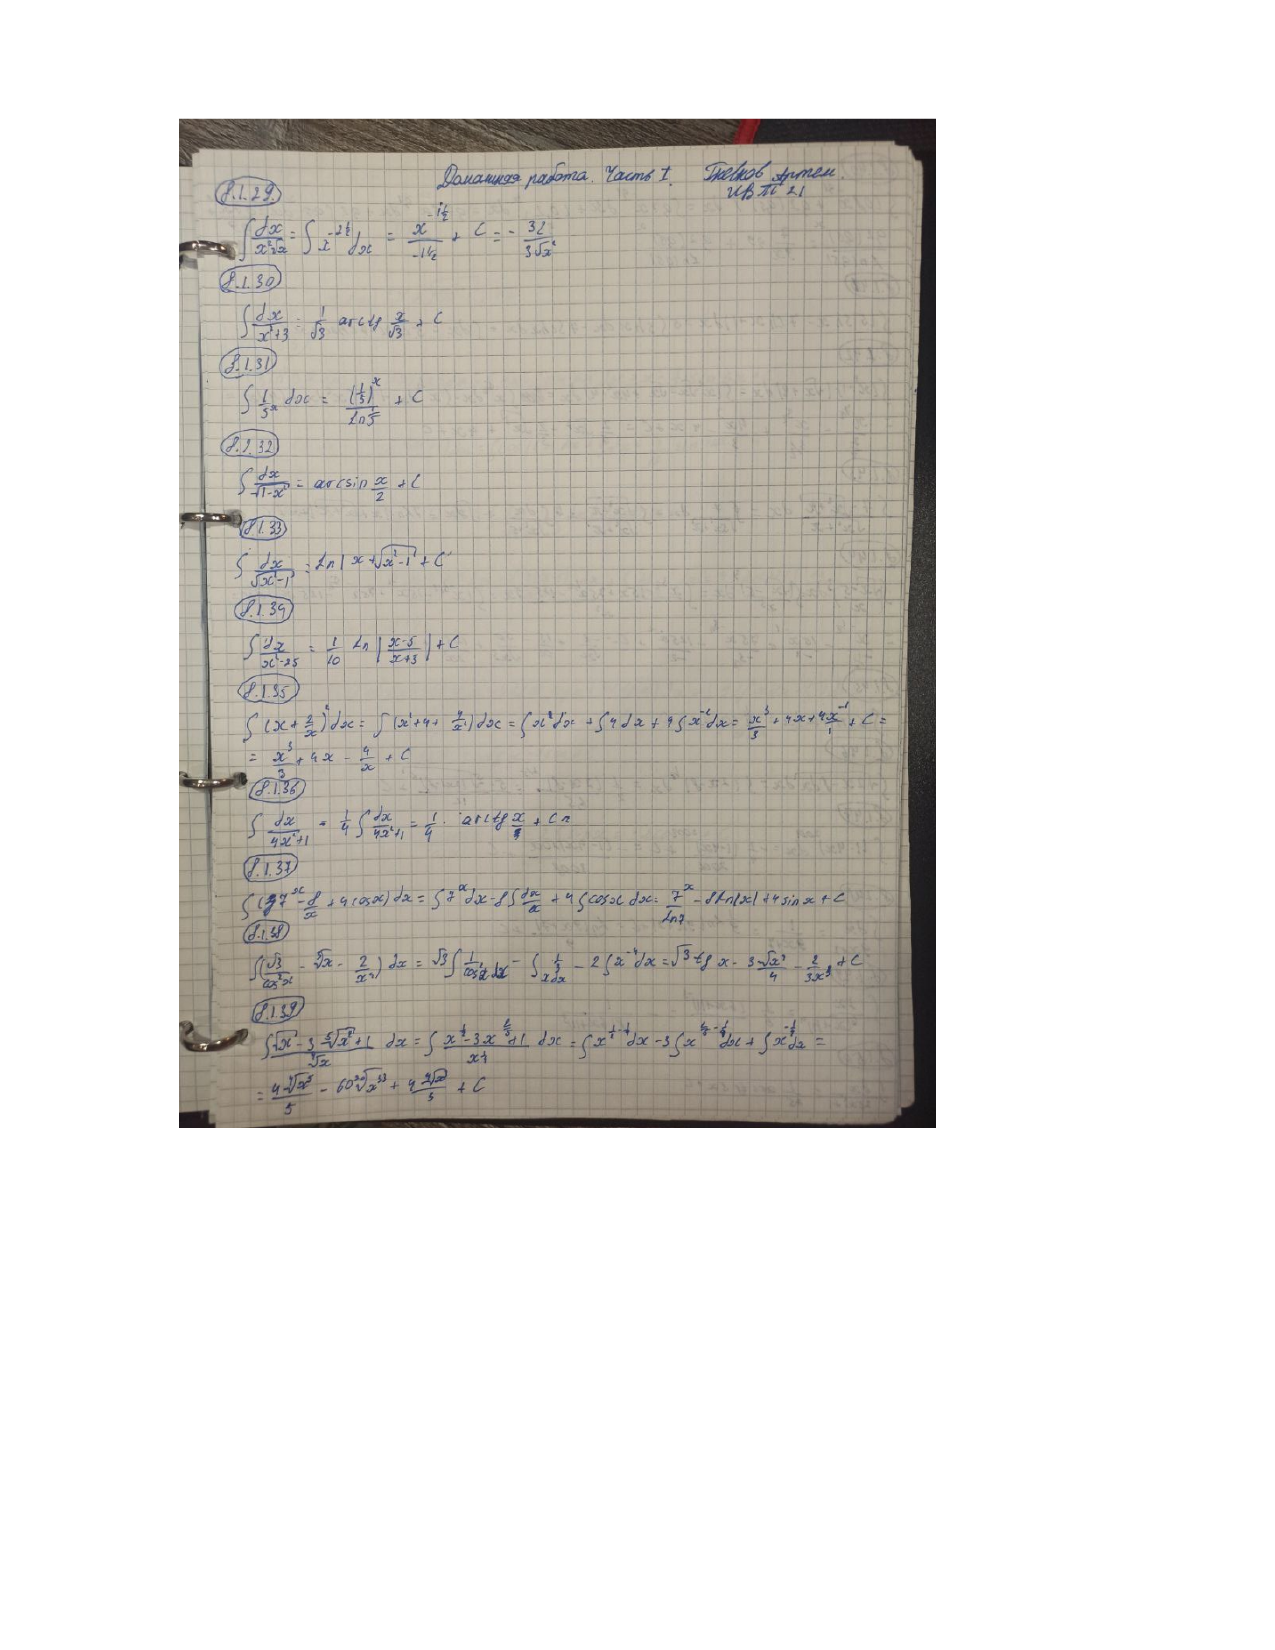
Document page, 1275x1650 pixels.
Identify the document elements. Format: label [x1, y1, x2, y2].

picture [179, 120, 936, 1127]
